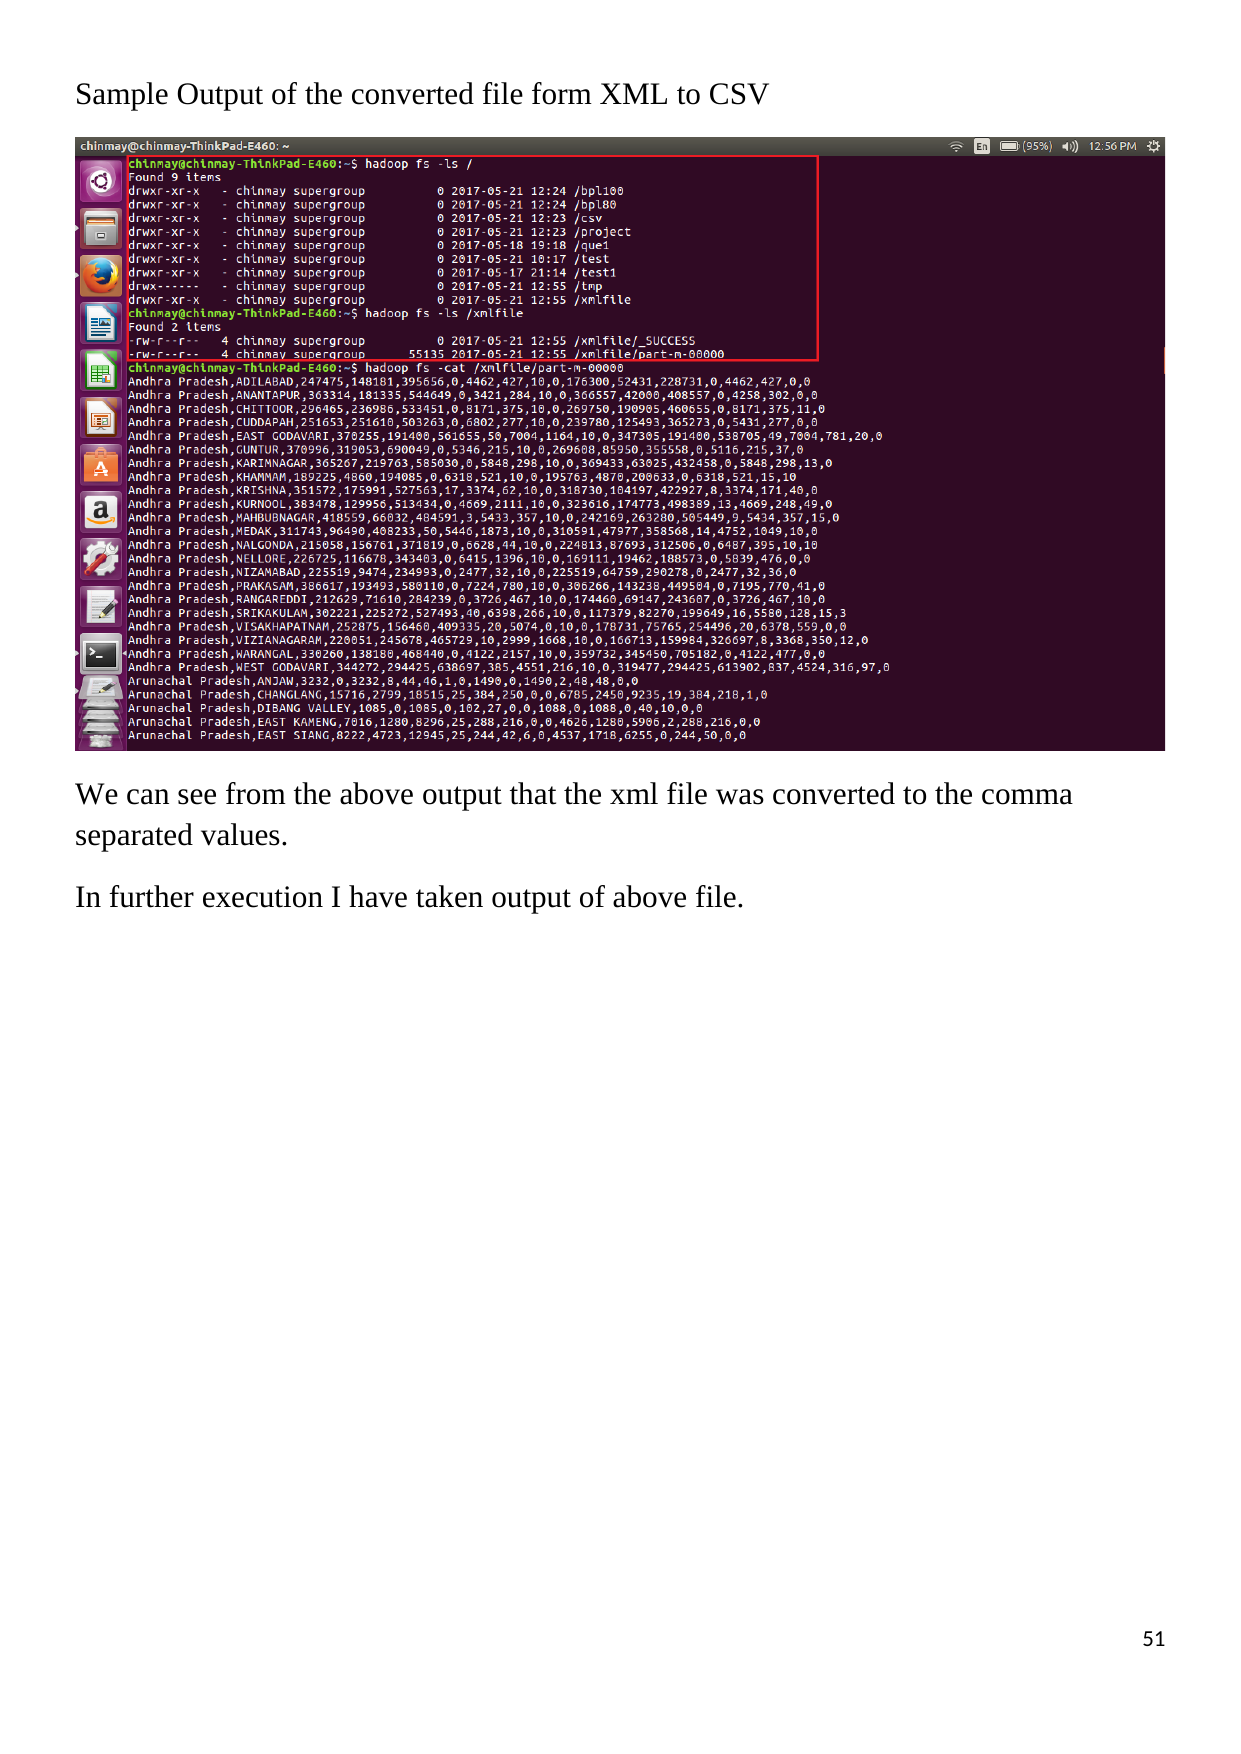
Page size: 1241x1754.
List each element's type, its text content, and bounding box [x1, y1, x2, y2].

text In further execution I have taken output of above file. [75, 878, 1165, 914]
text Sample Output of the converted file form XML to CSV [75, 75, 1165, 111]
picture [75, 137, 1166, 751]
text We can see from the above output that the xml file was converted to the comma separated values. [75, 775, 1165, 852]
